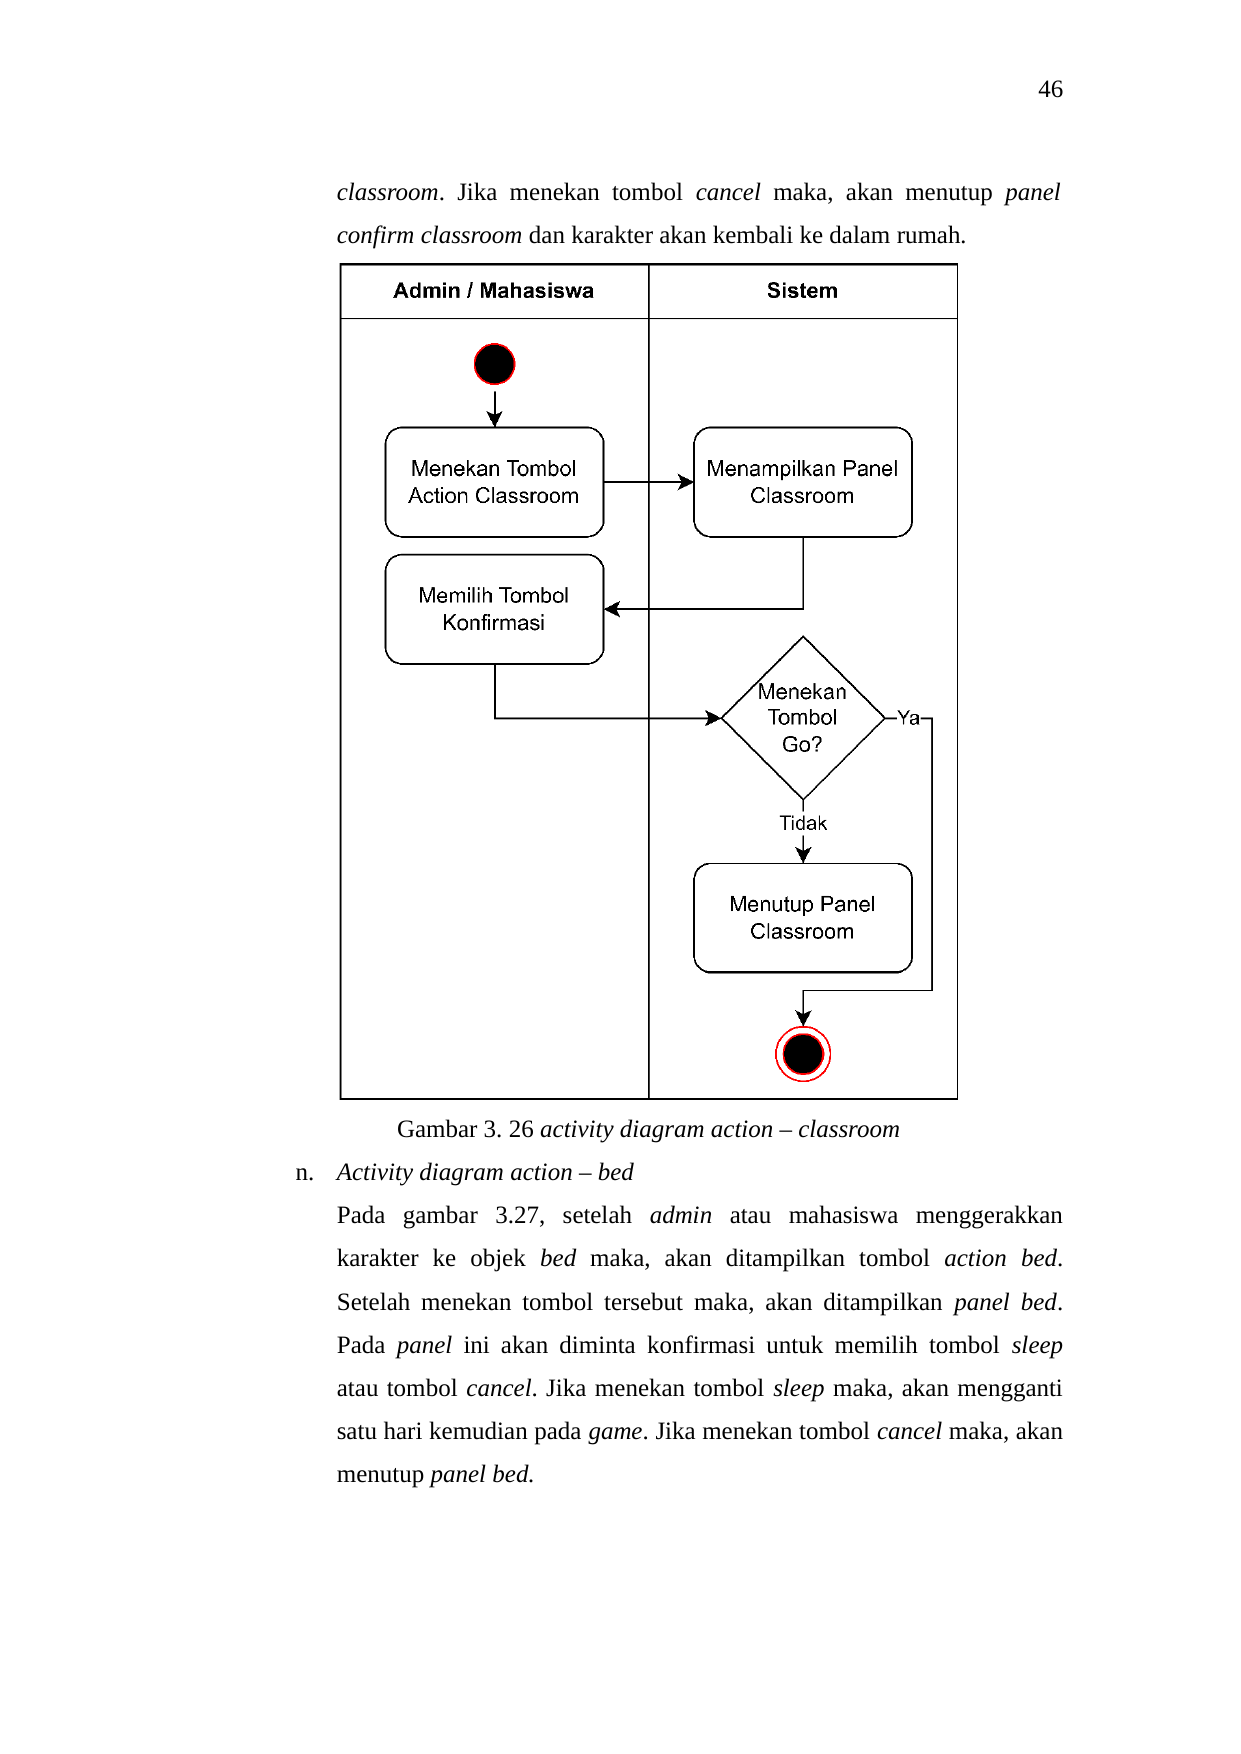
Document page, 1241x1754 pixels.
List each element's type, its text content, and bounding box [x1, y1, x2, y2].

list Pada gambar 3.27, setelah admin atau mahasiswa menggerakkan karakter ke objek bed maka, akan ditampilkan tombol action bed. Setelah menekan tombol tersebut maka, akan ditampilkan panel bed. Pada panel ini akan diminta konfirmasi untuk memilih tombol sleep atau tombol cancel. Jika menekan tombol sleep maka, akan mengganti satu hari kemudian pada game. Jika menekan tombol cancel maka, akan menutup panel bed. [337, 1200, 1063, 1488]
text Gambar 3. 26 activity diagram action – classroom [236, 1114, 1063, 1143]
list Activity diagram action – bed [295, 1157, 1063, 1186]
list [337, 177, 1063, 249]
picture [339, 263, 960, 1100]
